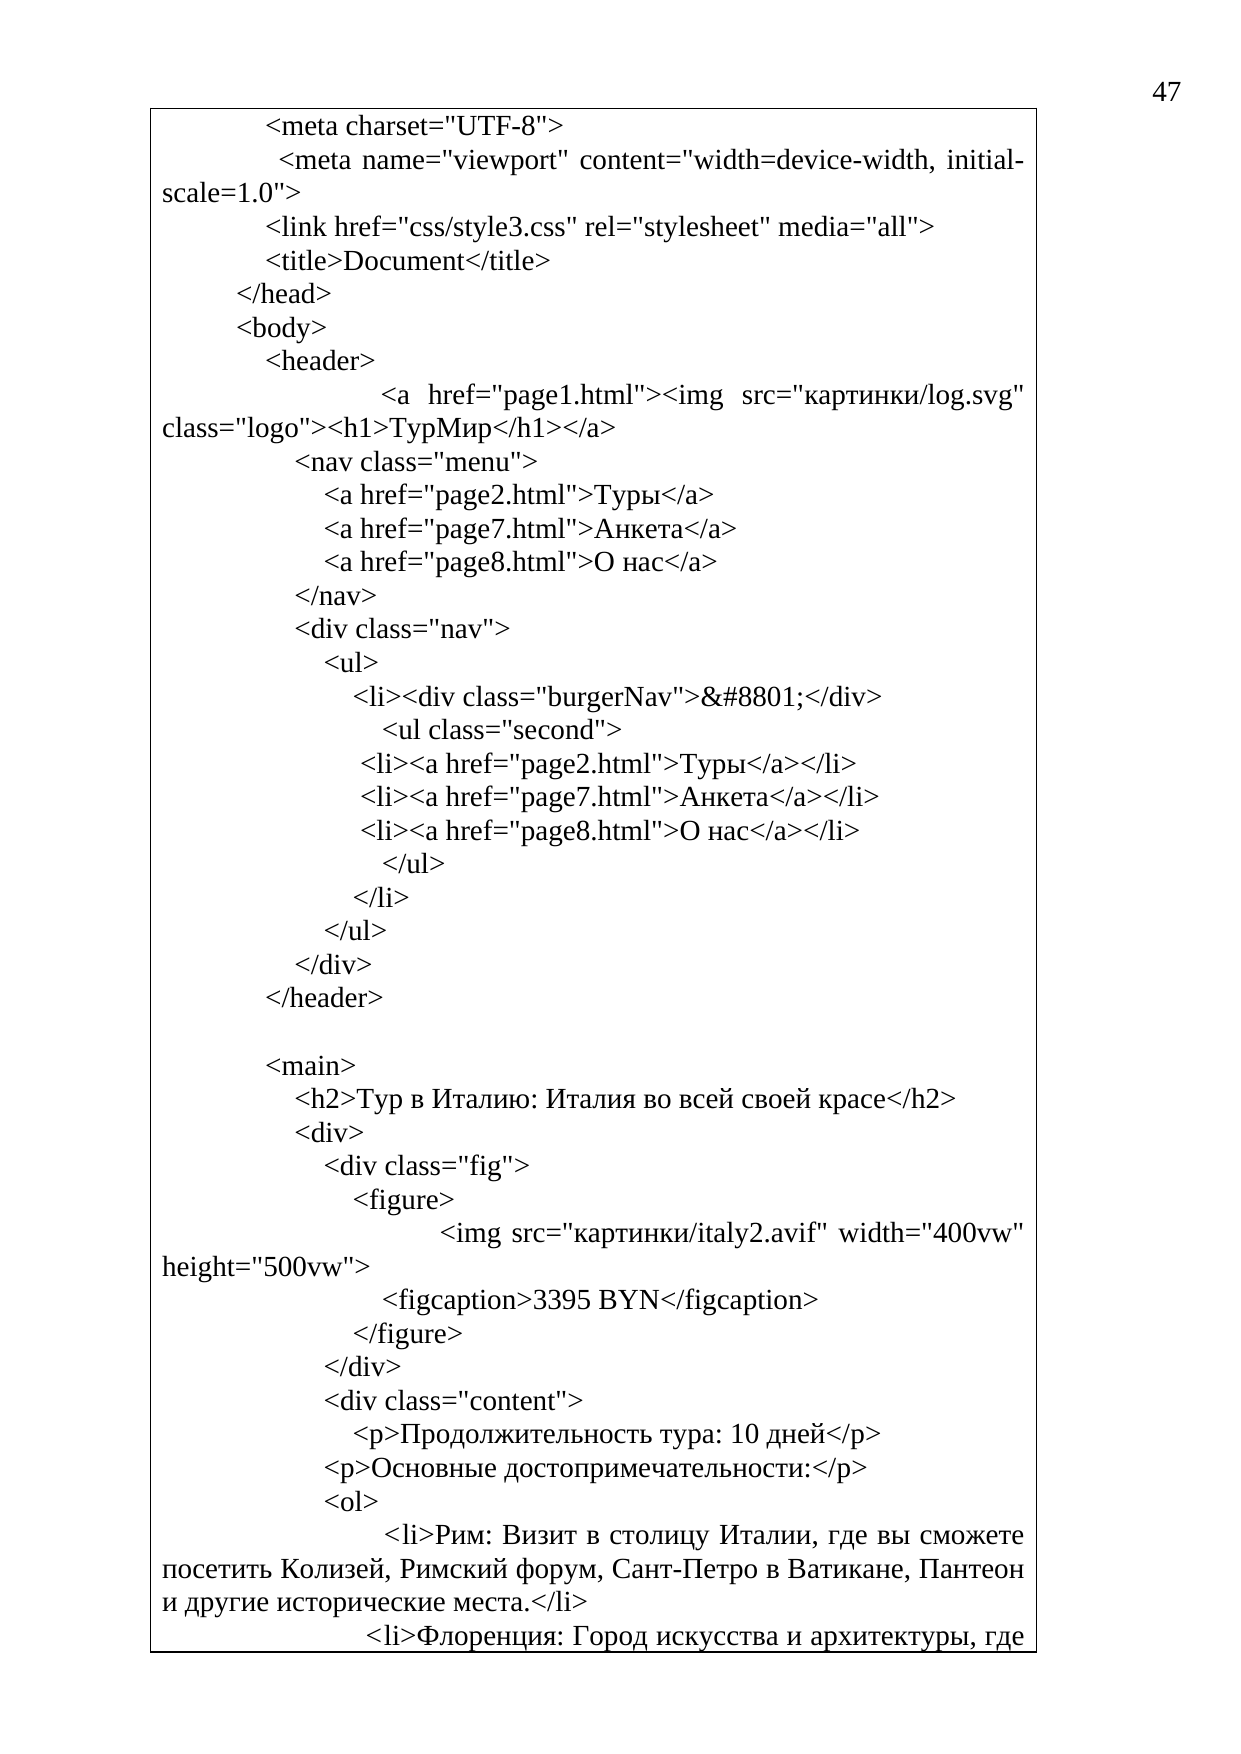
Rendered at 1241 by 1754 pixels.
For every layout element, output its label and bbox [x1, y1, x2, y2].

table_header [151, 109, 1036, 1651]
